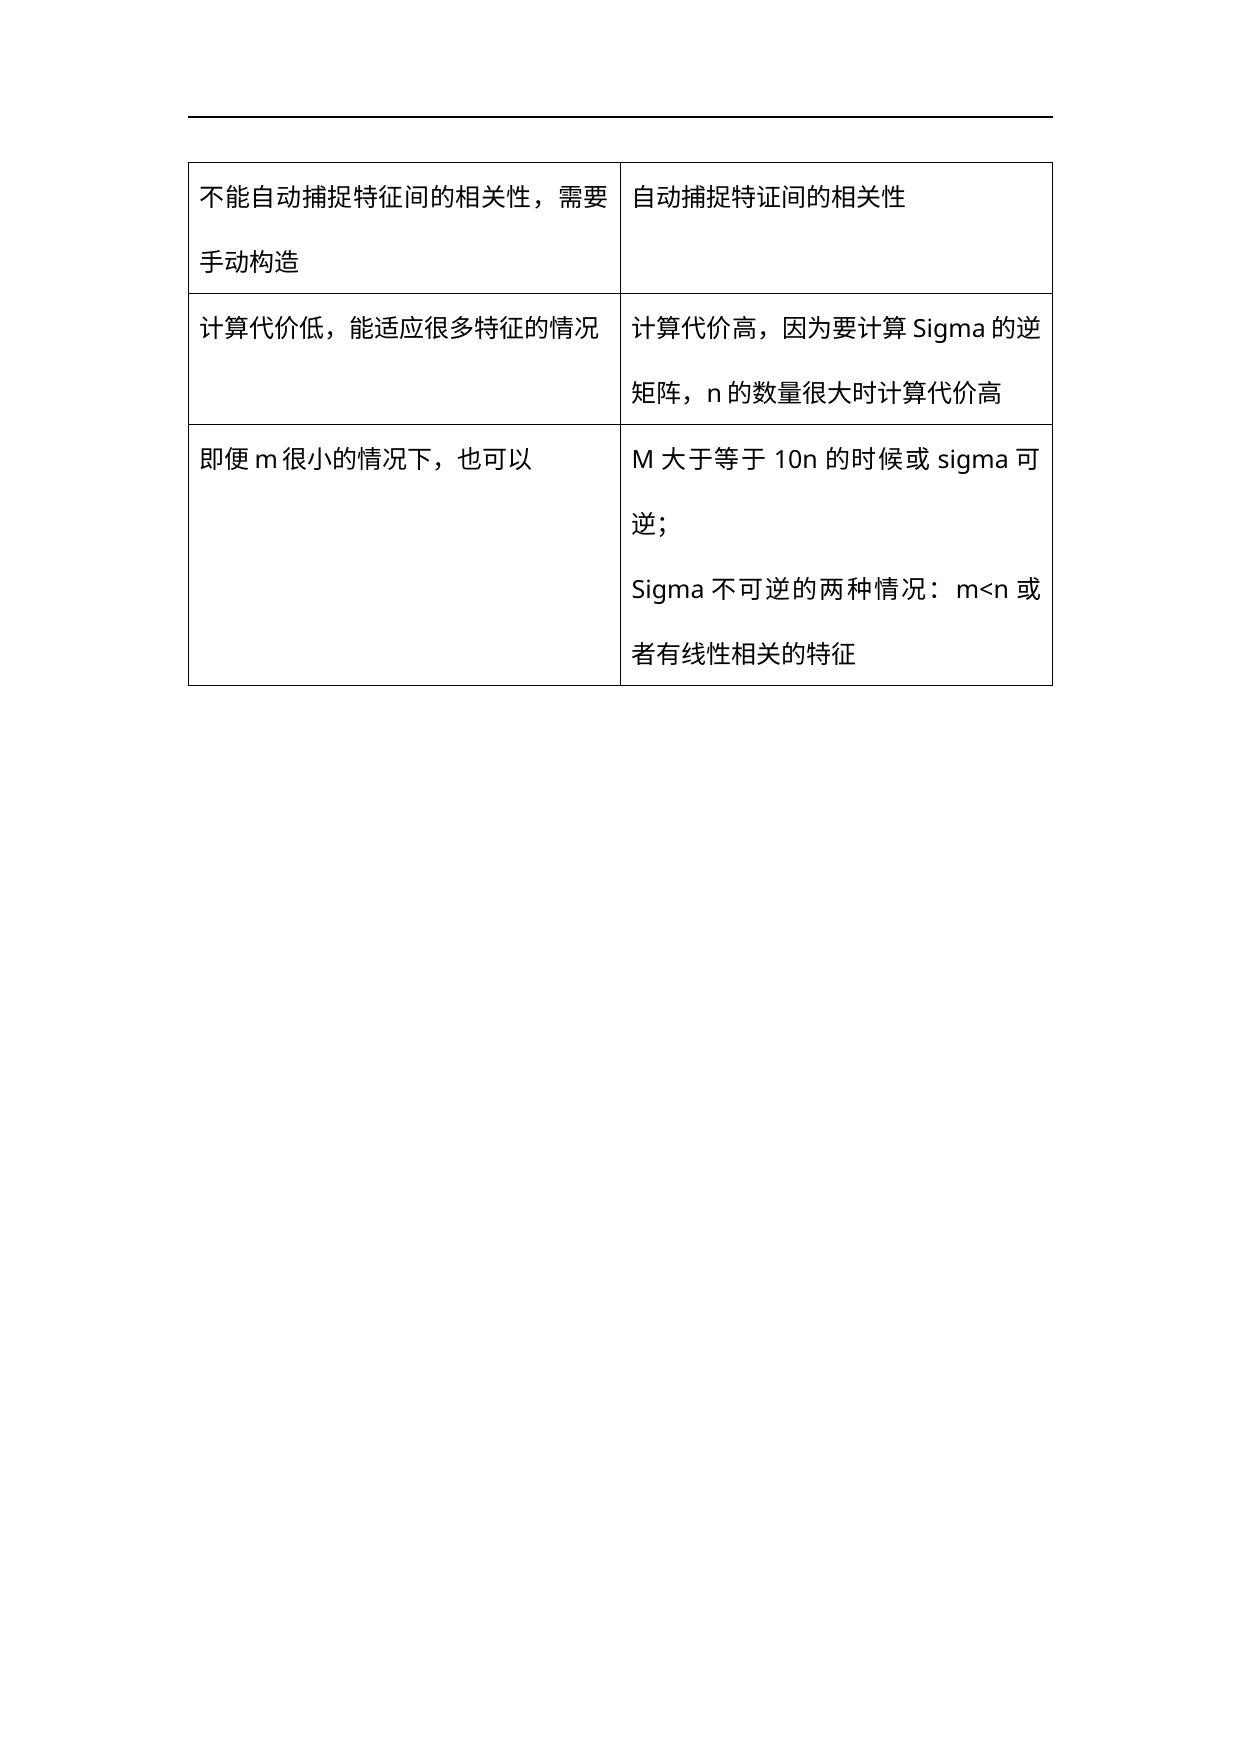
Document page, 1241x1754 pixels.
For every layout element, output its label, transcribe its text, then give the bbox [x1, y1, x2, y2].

table_cell 不能自动捕捉特征间的相关性，需要手动构造 [189, 163, 620, 293]
table_cell 计算代价低，能适应很多特征的情况 [189, 294, 620, 424]
table_cell 自动捕捉特证间的相关性 [621, 163, 1052, 293]
table_cell 计算代价高，因为要计算Sigma的逆矩阵，n的数量很大时计算代价高 [621, 294, 1052, 424]
table_cell M大于等于10n的时候或sigma可逆； Sigma不可逆的两种情况：m<n或者有线性相关的特征 [621, 425, 1052, 685]
table_cell 即便m很小的情况下，也可以 [189, 425, 620, 685]
